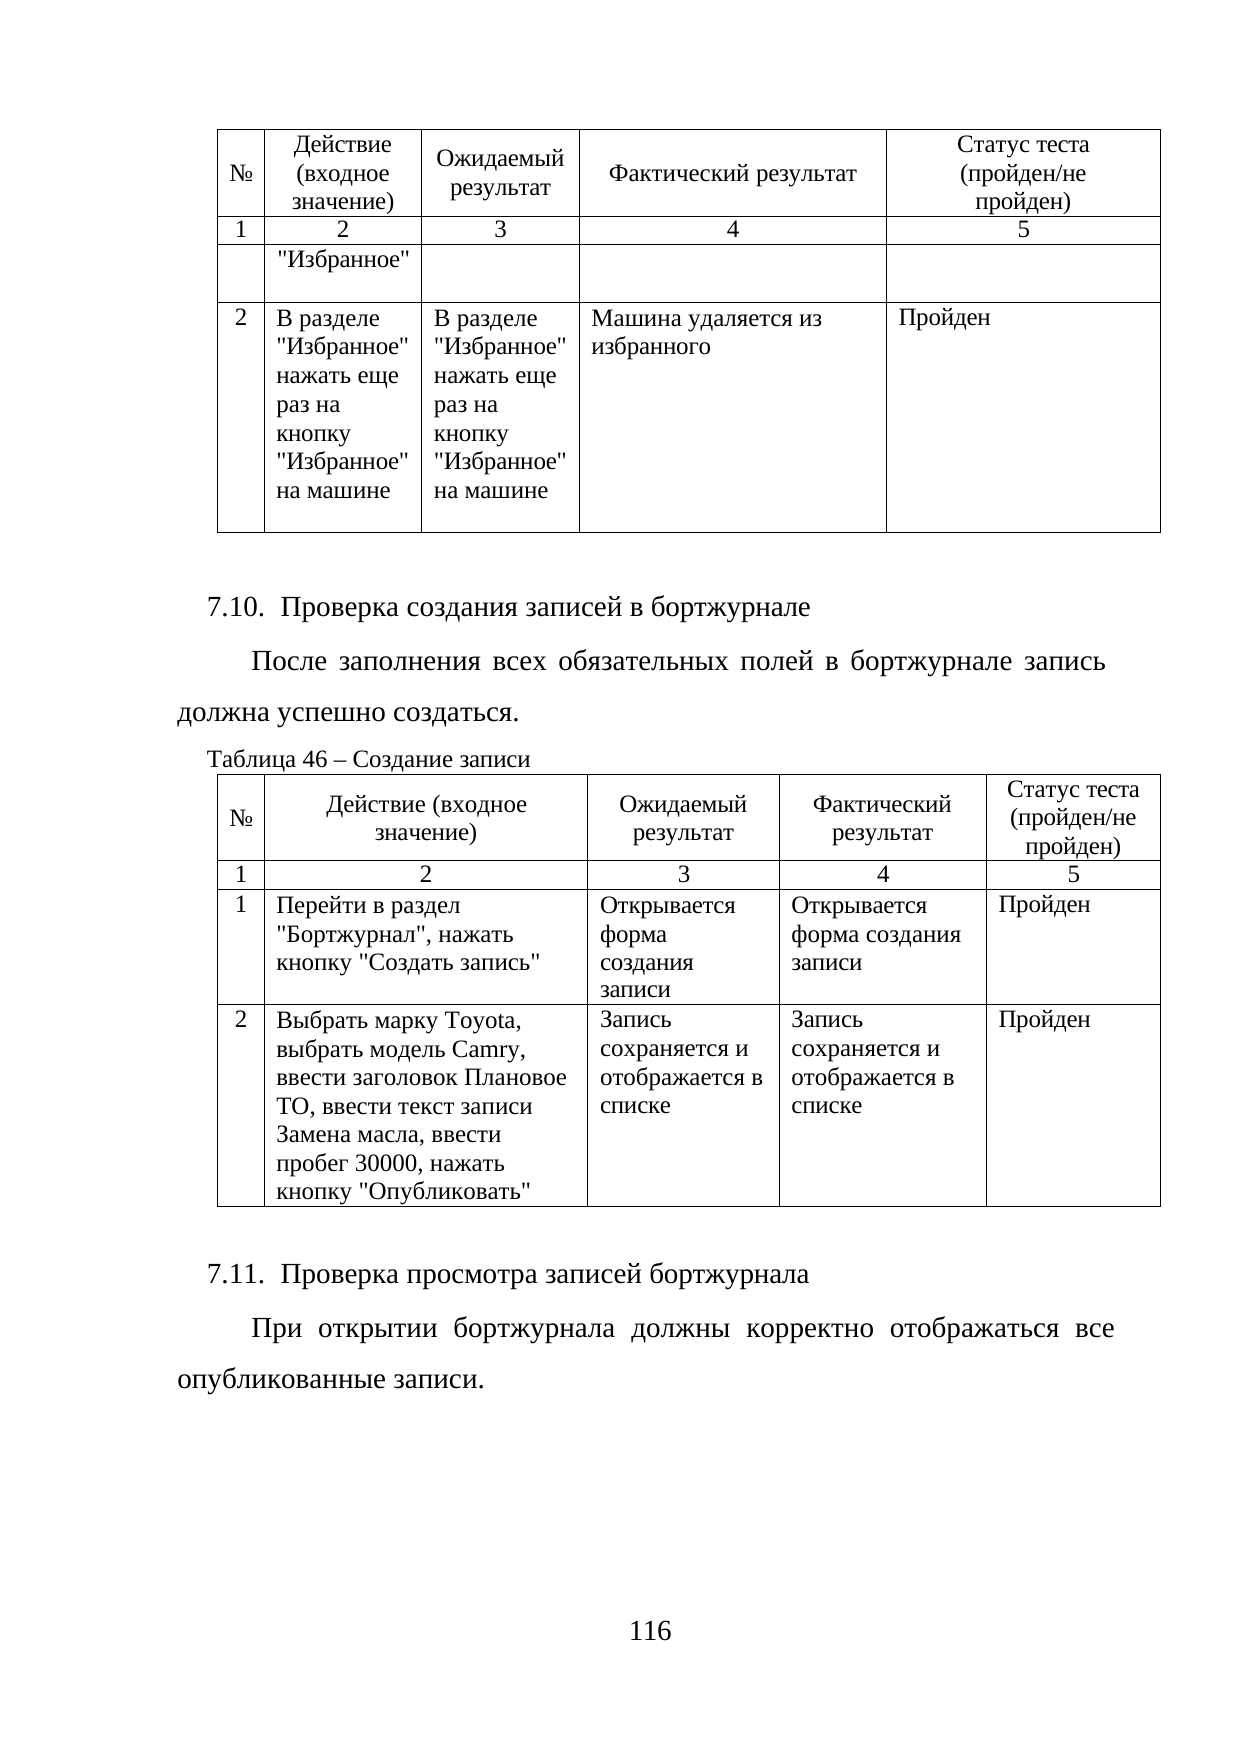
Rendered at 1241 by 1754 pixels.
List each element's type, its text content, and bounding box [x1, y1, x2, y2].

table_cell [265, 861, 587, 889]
subtitle Проверка создания записей в бортжурнале [207, 589, 1196, 622]
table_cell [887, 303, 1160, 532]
subtitle Проверка просмотра записей бортжурнала [207, 1256, 1196, 1290]
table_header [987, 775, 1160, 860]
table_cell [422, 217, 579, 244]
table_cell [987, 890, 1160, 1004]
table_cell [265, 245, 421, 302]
text При открытии бортжурнала должны корректно отображаться все опубликованные записи. [177, 1310, 1121, 1394]
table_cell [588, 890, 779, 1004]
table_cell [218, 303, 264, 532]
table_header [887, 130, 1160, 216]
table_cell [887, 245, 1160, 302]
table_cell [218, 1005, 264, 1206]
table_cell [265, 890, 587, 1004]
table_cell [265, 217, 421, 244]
text После заполнения всех обязательных полей в бортжурнале запись должна успешно создаться. [177, 643, 1113, 727]
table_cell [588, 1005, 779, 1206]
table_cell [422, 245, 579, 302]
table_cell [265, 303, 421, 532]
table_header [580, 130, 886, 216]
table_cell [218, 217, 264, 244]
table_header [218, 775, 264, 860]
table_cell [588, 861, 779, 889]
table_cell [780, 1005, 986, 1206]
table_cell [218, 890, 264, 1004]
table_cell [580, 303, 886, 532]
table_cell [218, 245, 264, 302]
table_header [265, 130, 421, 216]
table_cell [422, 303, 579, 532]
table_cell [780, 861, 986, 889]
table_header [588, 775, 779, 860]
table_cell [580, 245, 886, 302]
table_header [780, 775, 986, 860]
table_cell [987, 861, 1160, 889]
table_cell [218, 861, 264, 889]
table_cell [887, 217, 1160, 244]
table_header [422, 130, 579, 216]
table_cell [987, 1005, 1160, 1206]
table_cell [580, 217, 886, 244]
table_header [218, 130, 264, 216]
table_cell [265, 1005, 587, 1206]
text Таблица 46 – Создание записи [207, 744, 1196, 773]
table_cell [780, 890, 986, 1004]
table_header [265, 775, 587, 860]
